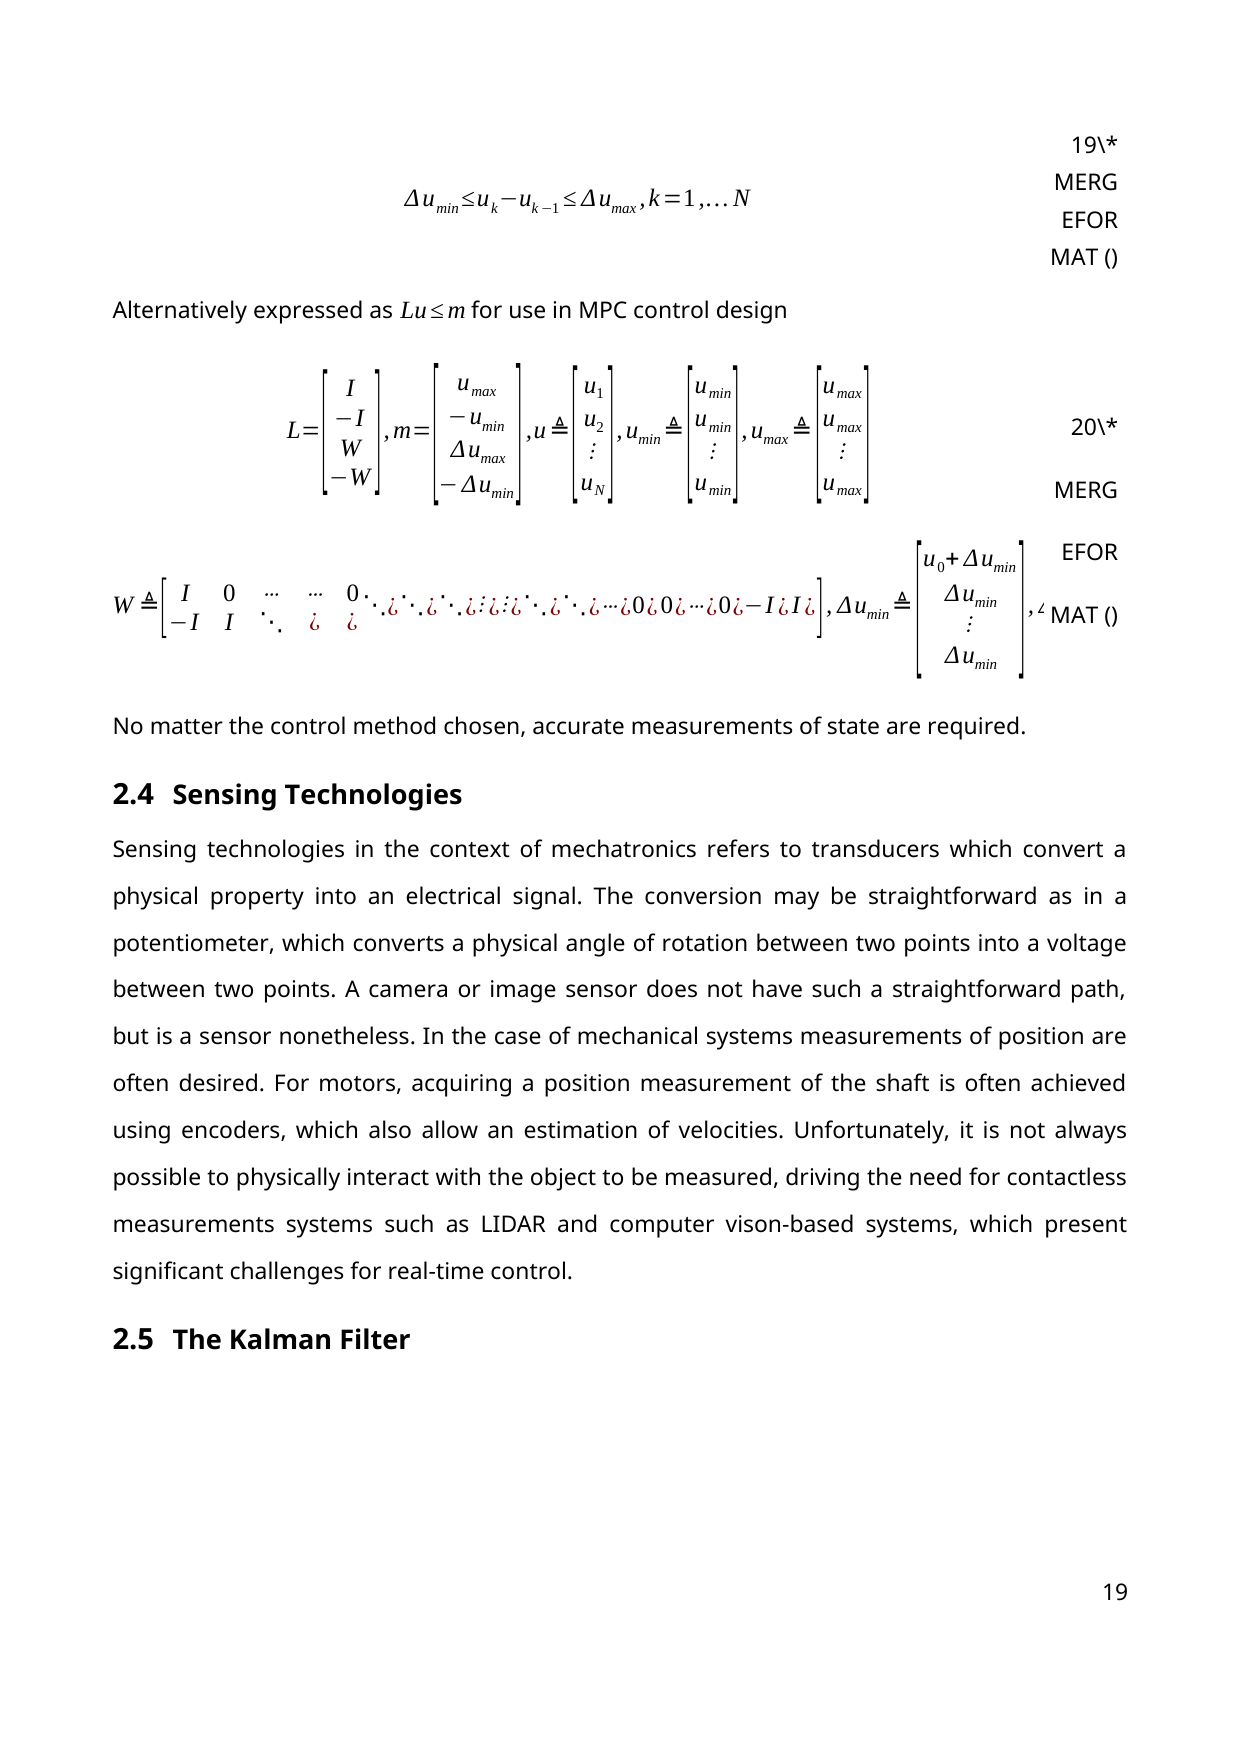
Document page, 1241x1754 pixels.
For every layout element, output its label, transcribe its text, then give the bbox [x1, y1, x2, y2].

text No matter the control method chosen, accurate measurements of state are required. [112, 710, 1128, 741]
subtitle Sensing Technologies [112, 773, 1128, 813]
subtitle The Kalman Filter [112, 1318, 1128, 1358]
text Sensing technologies in the context of mechatronics refers to transducers which convert a physical property into an electrical signal. The conversion may be straightforward as in a potentiometer, which converts a physical angle of rotation between two points into a voltage between two points. A camera or image sensor does not have such a straightforward path, but is a sensor nonetheless. In the case of mechanical systems measurements of position are often desired. For motors, acquiring a position measurement of the shaft is often achieved using encoders, which also allow an estimation of velocities. Unfortunately, it is not always possible to physically interact with the object to be measured, driving the need for contactless measurements systems such as LIDAR and computer vison-based systems, which present significant challenges for real-time control. [112, 833, 1128, 1286]
table_cell [112, 112, 1043, 294]
table_header [1044, 358, 1118, 710]
table_header [112, 358, 1043, 710]
text Alternatively expressed as for use in MPC control design [112, 294, 1128, 326]
table_cell [1044, 112, 1118, 294]
